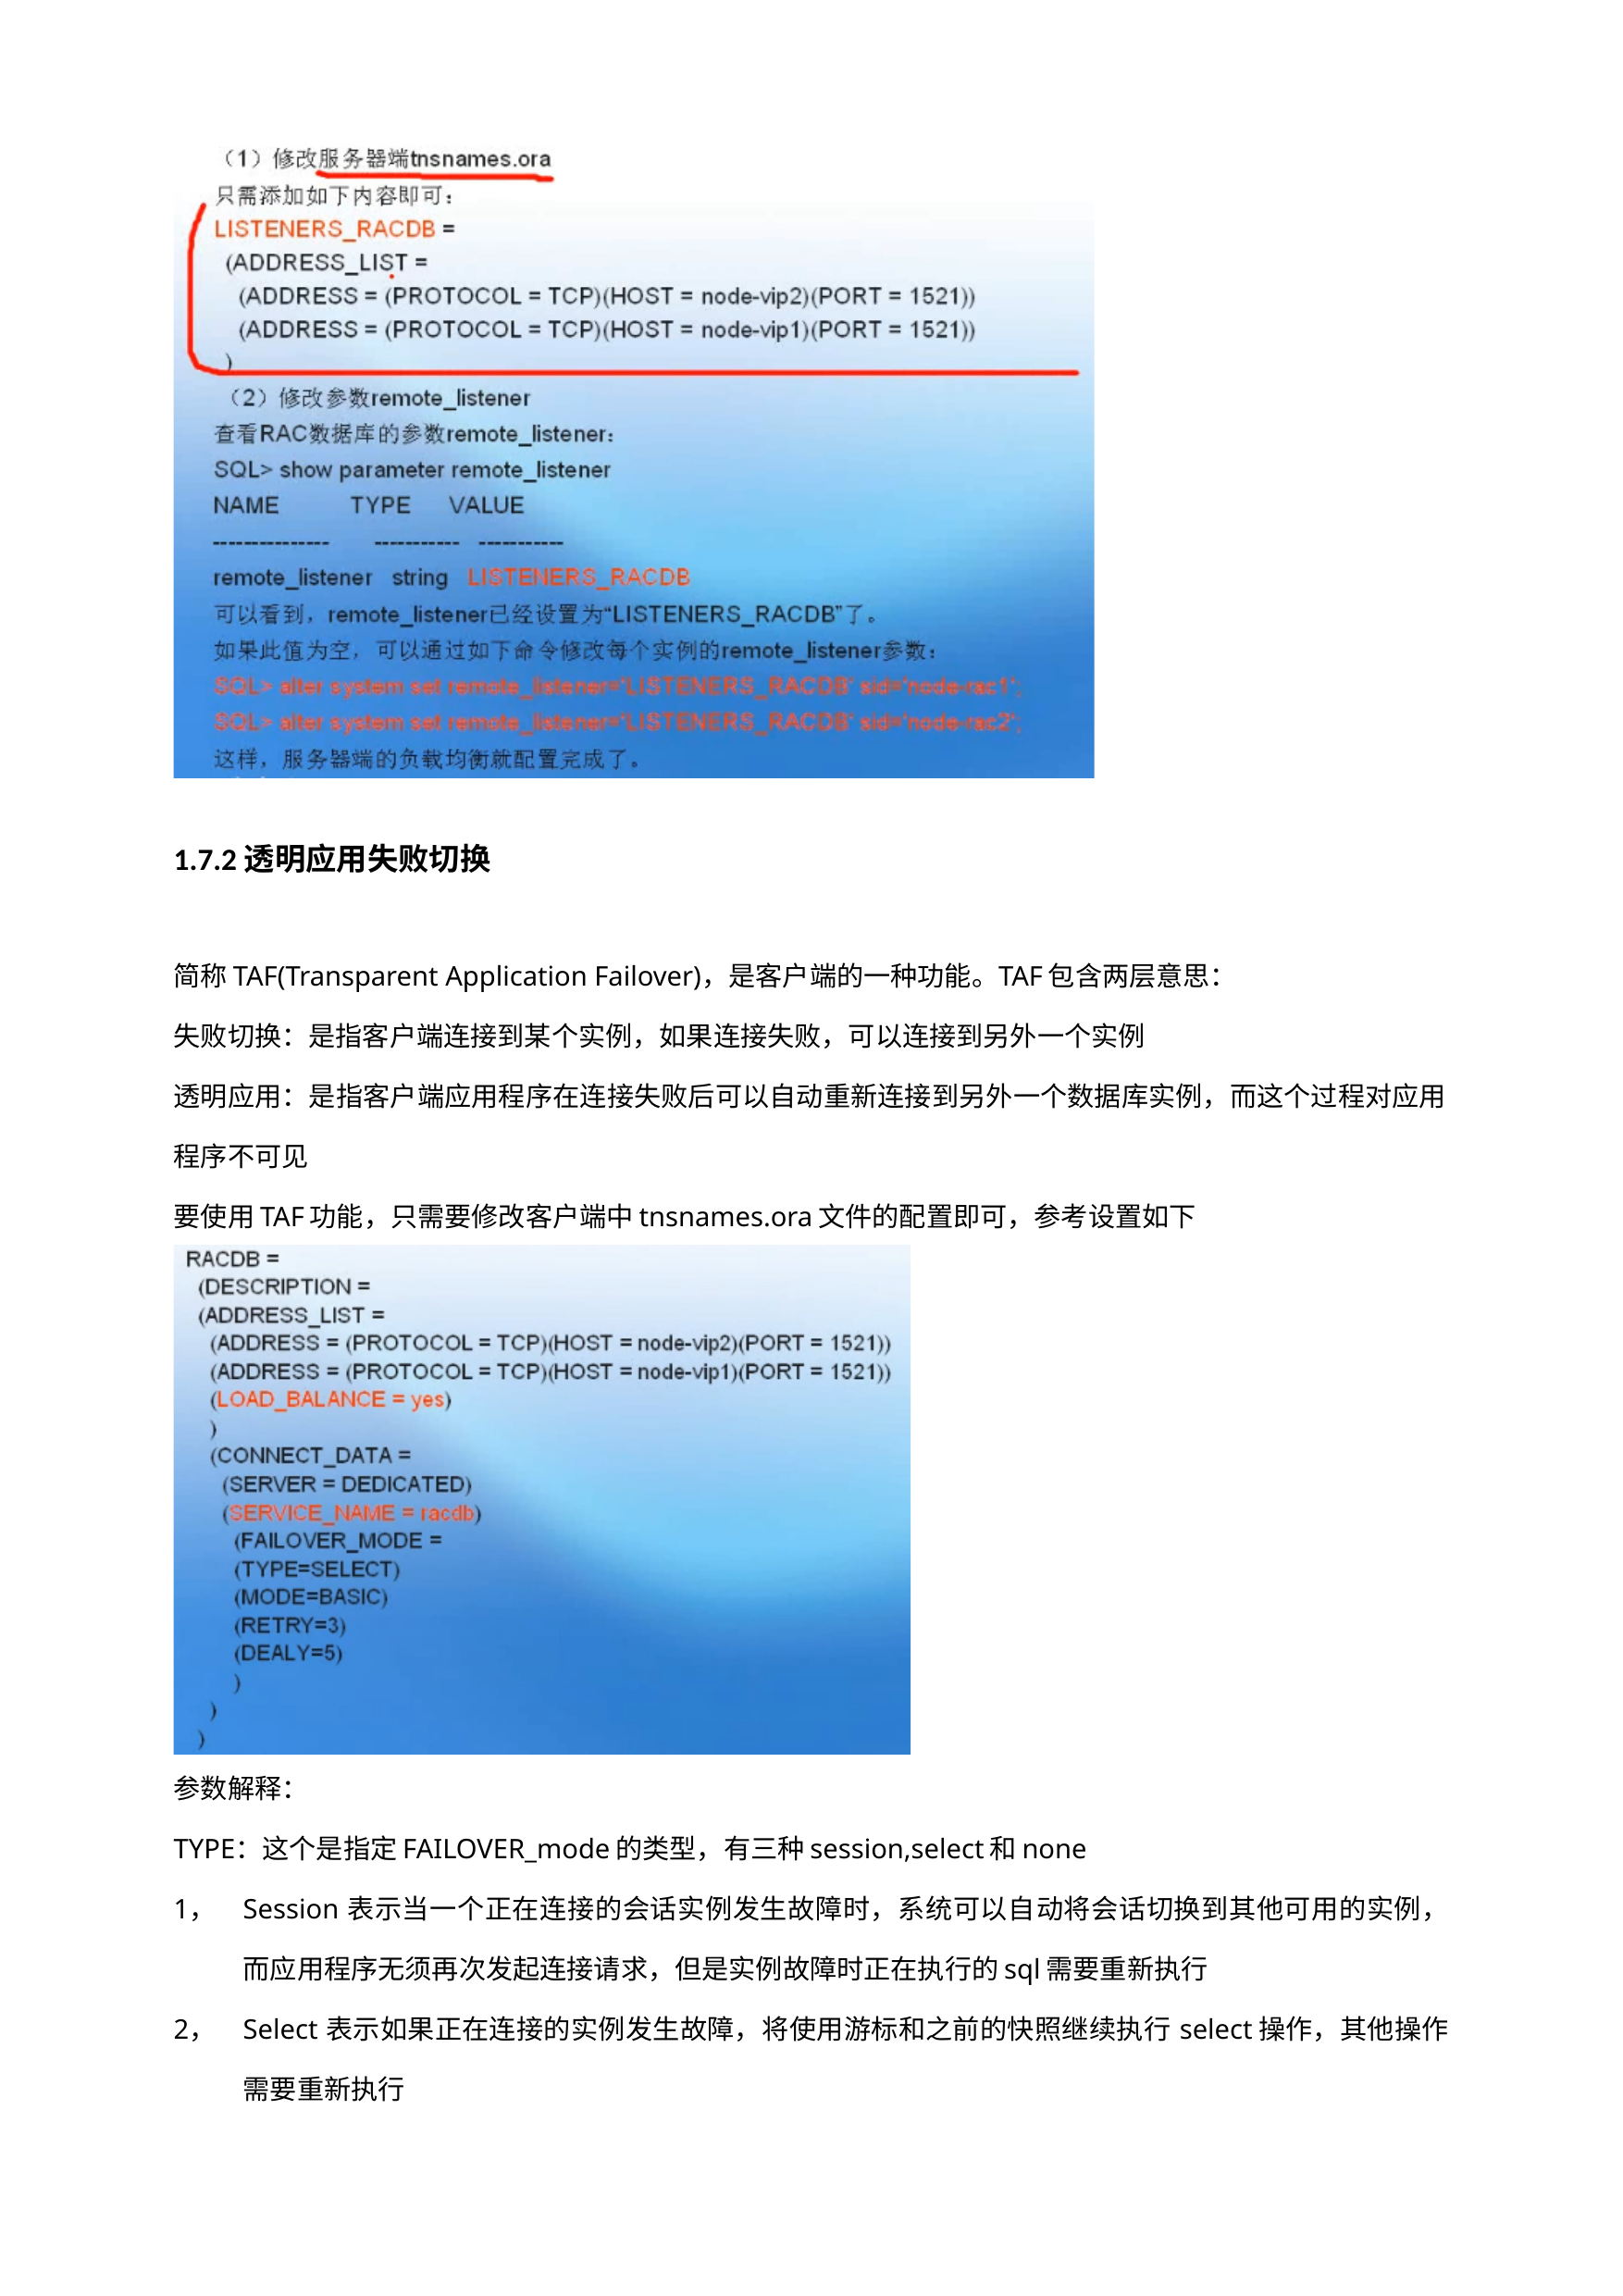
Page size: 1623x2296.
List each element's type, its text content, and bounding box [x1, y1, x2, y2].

list Select 表示如果正在连接的实例发生故障，将使用游标和之前的快照继续执行select操作，其他操作需要重新执行 [173, 1997, 1449, 2117]
text 透明应用：是指客户端应用程序在连接失败后可以自动重新连接到另外一个数据库实例，而这个过程对应用程序不可见 [173, 1065, 1449, 1185]
subtitle 1.7.2 透明应用失败切换 [173, 826, 1449, 887]
text 要使用TAF功能，只需要修改客户端中tnsnames.ora文件的配置即可，参考设置如下 [173, 1185, 1449, 1246]
list Session 表示当一个正在连接的会话实例发生故障时，系统可以自动将会话切换到其他可用的实例，而应用程序无须再次发起连接请求，但是实例故障时正在执行的sql需要重新执行 [173, 1877, 1449, 1997]
picture [173, 140, 1095, 778]
text 失败切换：是指客户端连接到某个实例，如果连接失败，可以连接到另外一个实例 [173, 1005, 1449, 1065]
picture [173, 1245, 911, 1755]
text 参数解释： [173, 1756, 1449, 1817]
text 简称TAF(Transparent Application Failover)，是客户端的一种功能。TAF包含两层意思： [173, 945, 1449, 1005]
text TYPE：这个是指定FAILOVER_mode的类型，有三种session,select和none [173, 1817, 1449, 1877]
